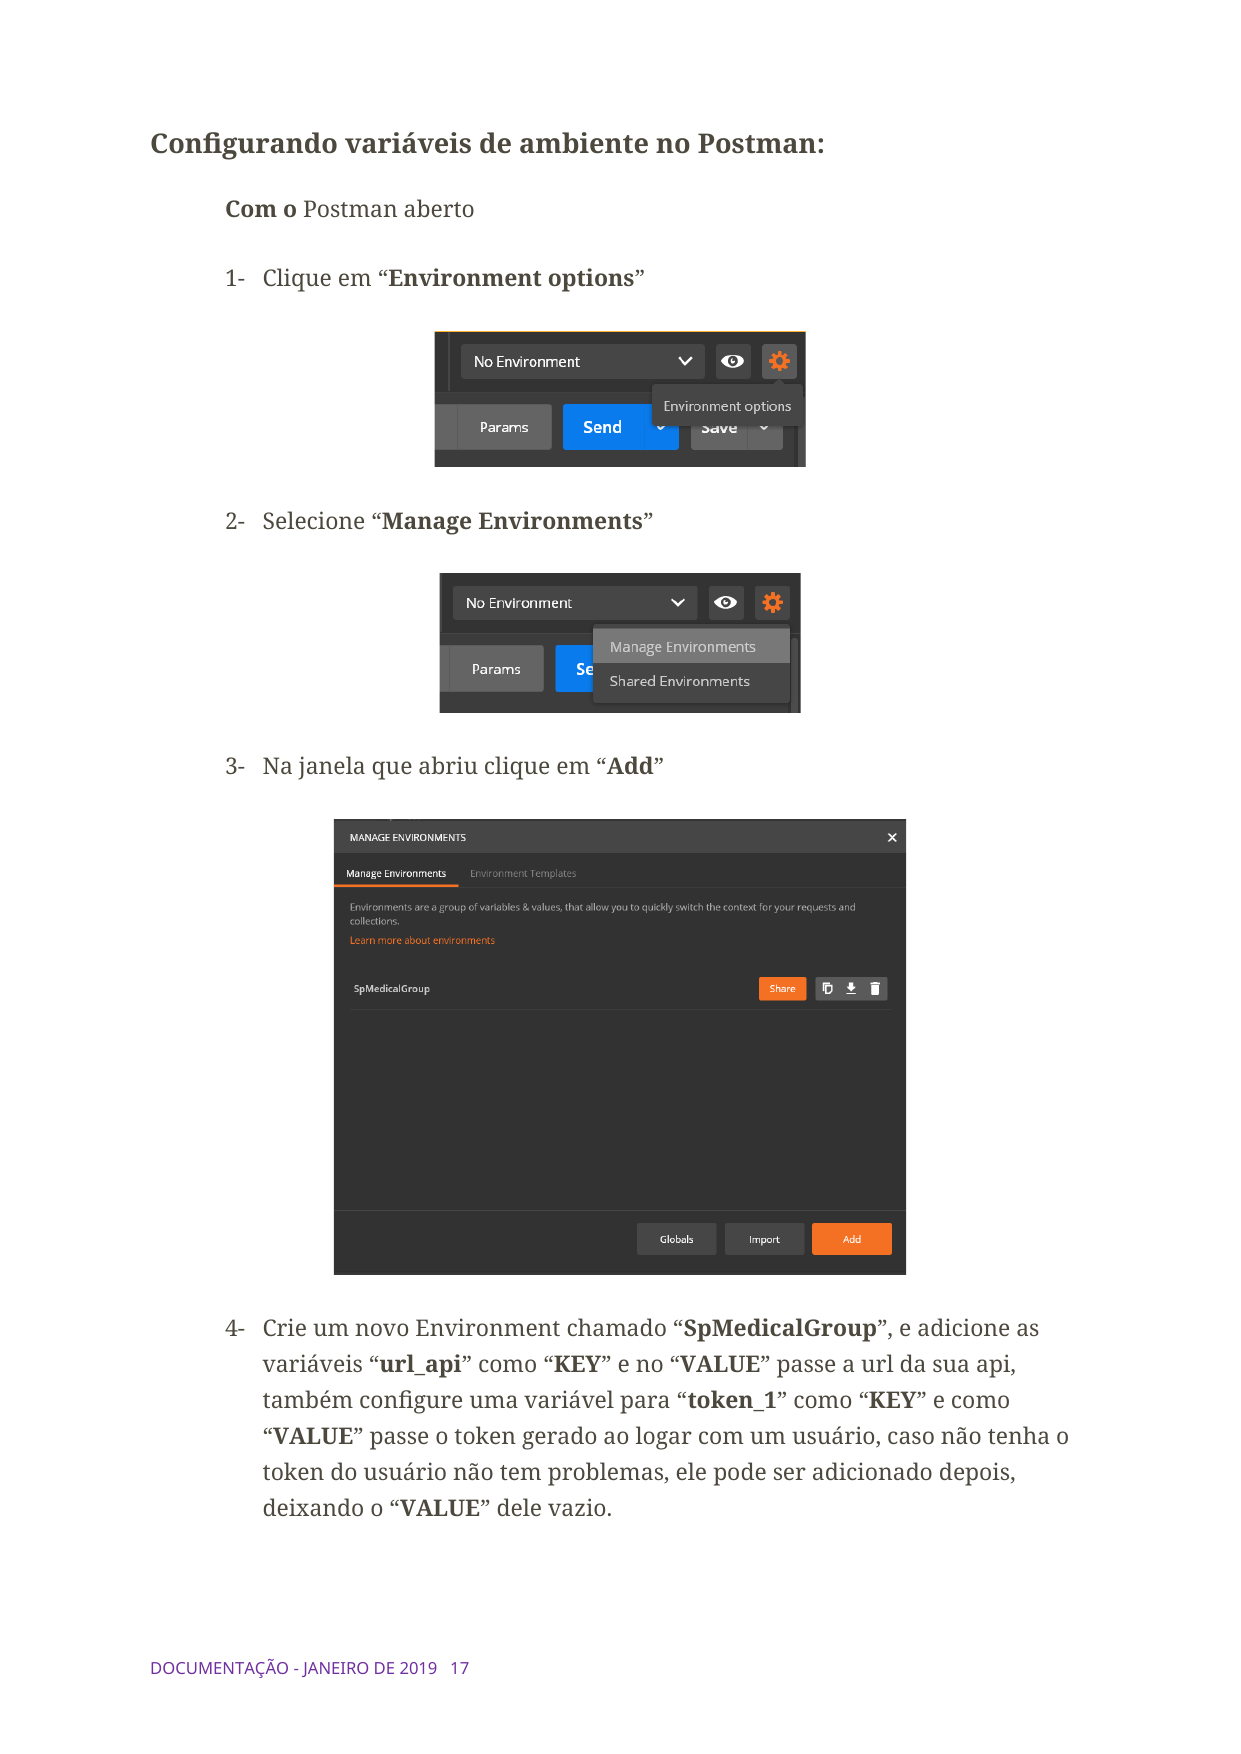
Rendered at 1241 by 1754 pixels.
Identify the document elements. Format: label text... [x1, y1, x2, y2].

list Selecione “Manage Environments” [225, 504, 1090, 536]
list Clique em “Environment options” [225, 262, 1090, 293]
list Crie um novo Environment chamado “SpMedicalGroup”, e adicione as variáveis “url_api” como “KEY” e no “VALUE” passe a url da sua api, também configure uma variável para “token_1” como “KEY” e como “VALUE” passe o token gerado ao logar com um usuário, caso não tenha o token do usuário não tem problemas, ele pode ser adicionado depois, deixando o “VALUE” dele vazio. [225, 1312, 1090, 1523]
list Na janela que abriu clique em “Add” [225, 750, 1090, 782]
picture [434, 331, 806, 467]
picture [439, 573, 801, 713]
text Com o Postman aberto [150, 193, 1090, 224]
picture [333, 819, 907, 1275]
text Configurando variáveis de ambiente no Postman: [150, 125, 1090, 162]
